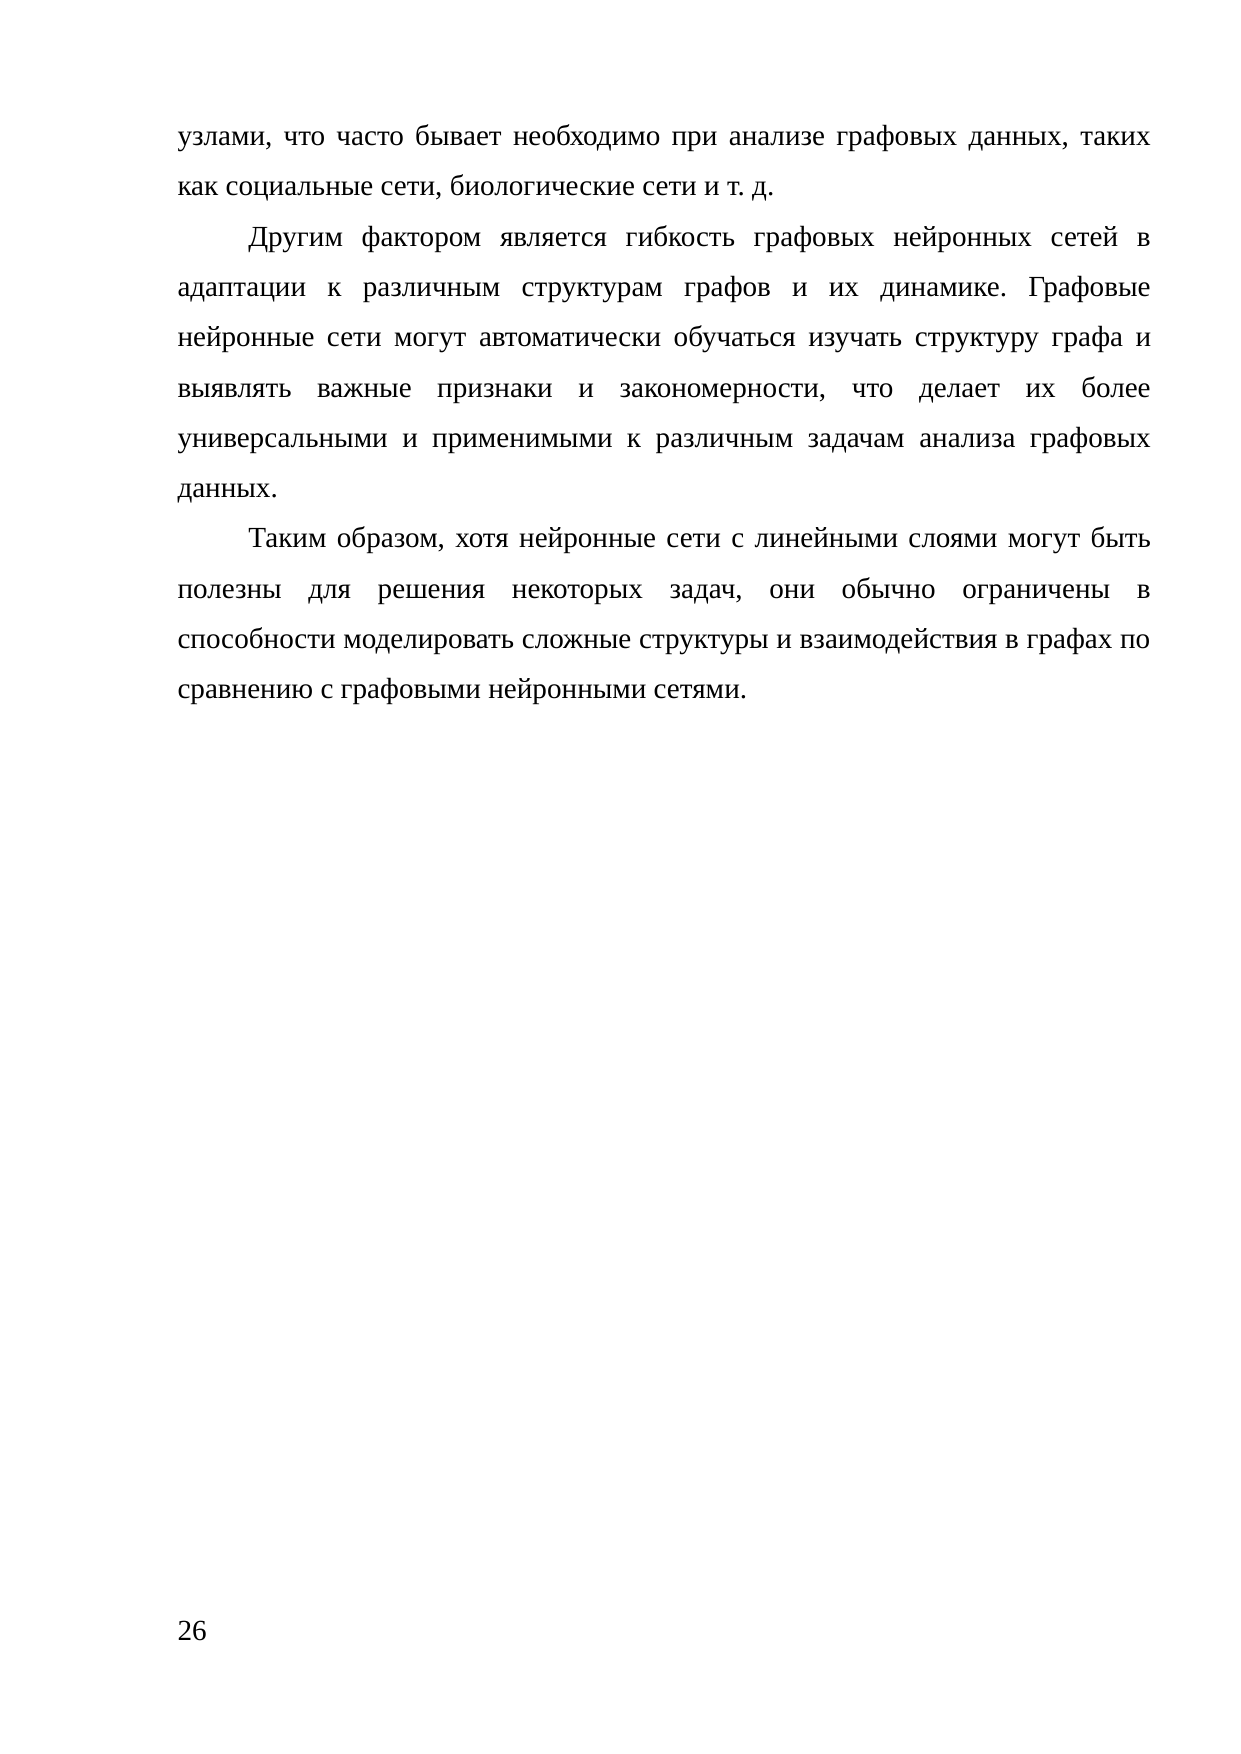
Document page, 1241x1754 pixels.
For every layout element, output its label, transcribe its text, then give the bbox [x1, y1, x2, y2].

text Другим фактором является гибкость графовых нейронных сетей в адаптации к различным структурам графов и их динамике. Графовые нейронные сети могут автоматически обучаться изучать структуру графа и выявлять важные признаки и закономерности, что делает их более универсальными и применимыми к различным задачам анализа графовых данных. [177, 219, 1152, 504]
text Таким образом, хотя нейронные сети с линейными слоями могут быть полезны для решения некоторых задач, они обычно ограничены в способности моделировать сложные структуры и взаимодействия в графах по сравнению с графовыми нейронными сетями. [177, 521, 1152, 705]
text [177, 118, 1152, 202]
